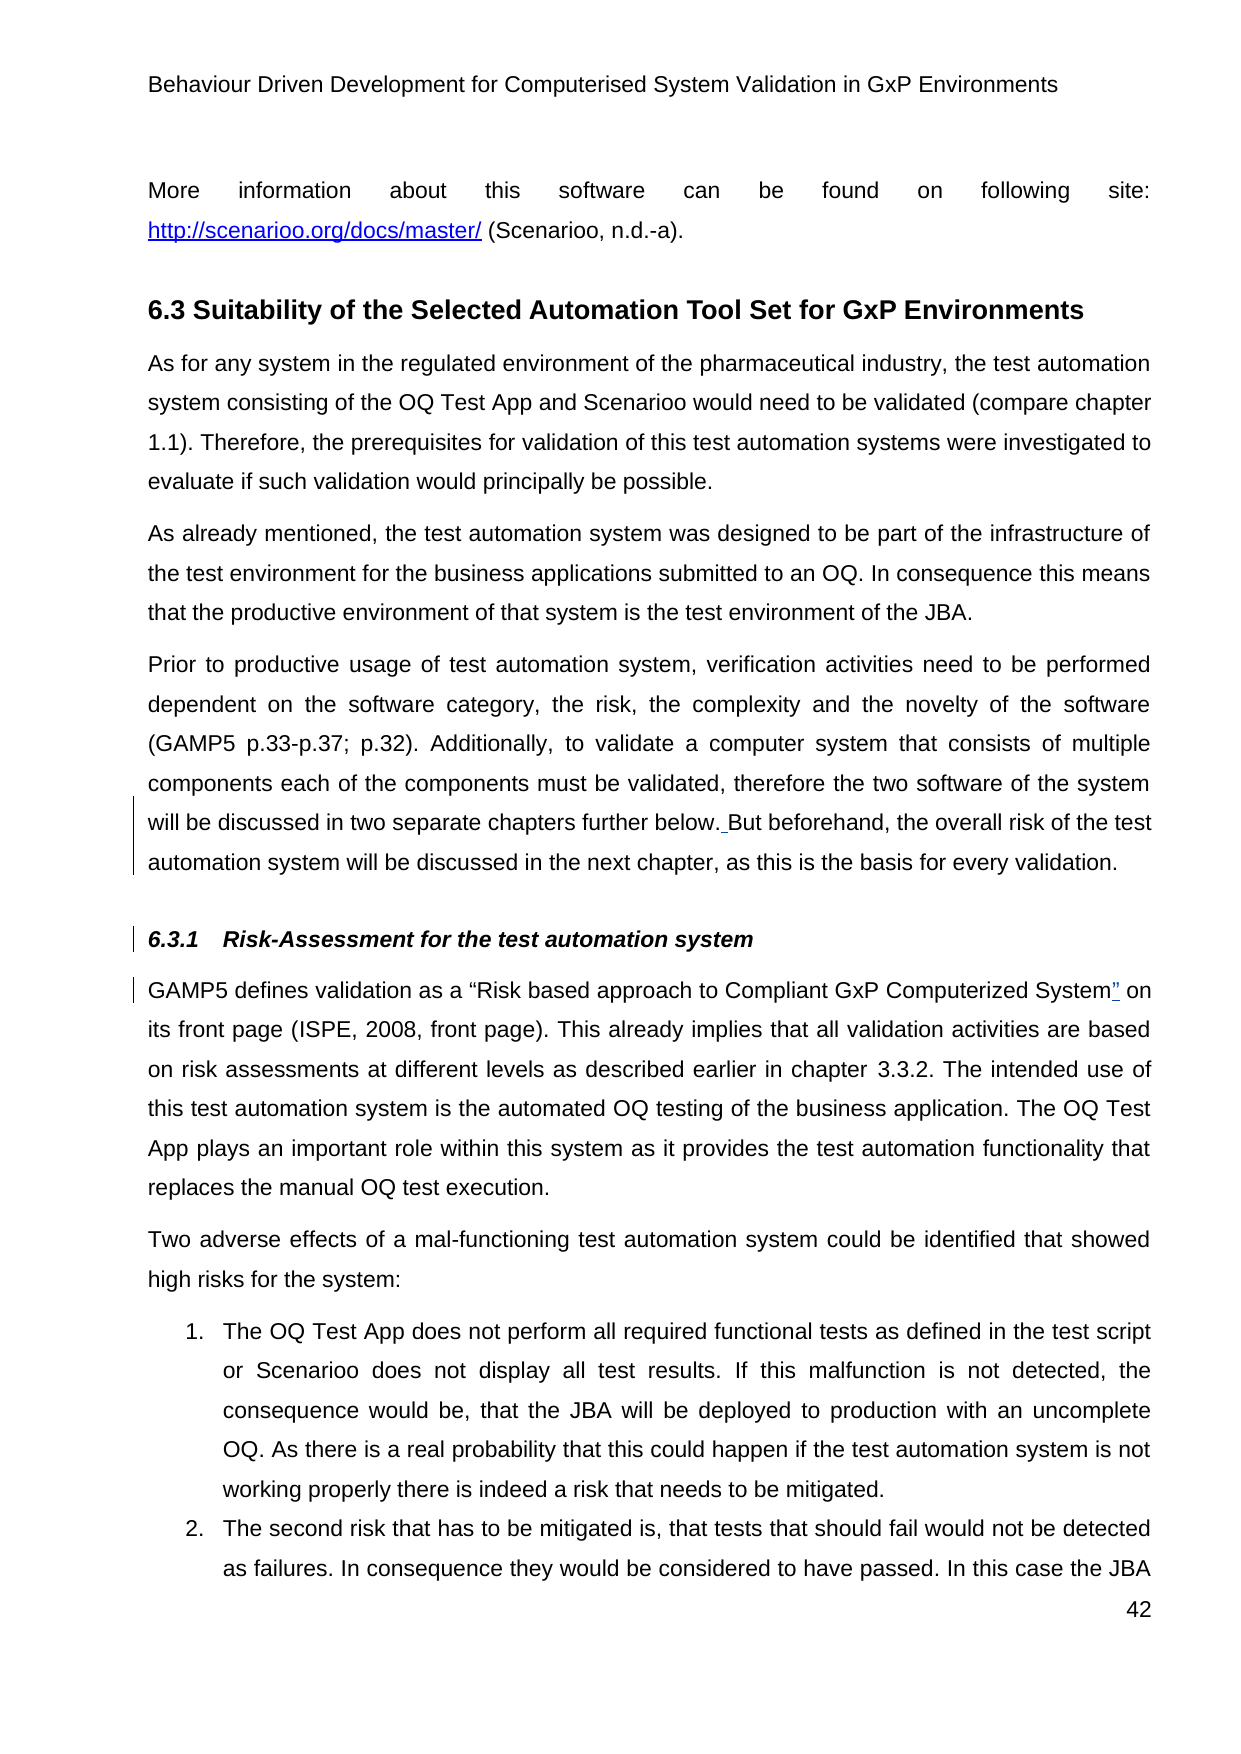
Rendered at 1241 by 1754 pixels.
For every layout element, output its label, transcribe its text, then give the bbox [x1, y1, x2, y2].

text As for any system in the regulated environment of the pharmaceutical industry, the test automation system consisting of the OQ Test App and Scenarioo would need to be validated (compare chapter 1.1). Therefore, the prerequisites for validation of this test automation systems were investigated to evaluate if such validation would principally be possible. [148, 350, 1152, 495]
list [185, 1515, 1152, 1581]
list The OQ Test App does not perform all required functional tests as defined in the test script or Scenarioo does not display all test results. If this malfunction is not detected, the consequence would be, that the JBA will be deployed to production with an uncomplete OQ. As there is a real probability that this could happen if the test automation system is not working properly there is indeed a risk that needs to be mitigated. [185, 1318, 1152, 1502]
text More information about this software can be found on following site: http://scenarioo.org/docs/master/ (Scenarioo, n.d.-a). [148, 177, 1152, 243]
text As already mentioned, the test automation system was designed to be part of the infrastructure of the test environment for the business applications submitted to an OQ. In consequence this means that the productive environment of that system is the test environment of the JBA. [148, 520, 1152, 626]
subtitle Risk-Assessment for the test automation system [148, 926, 1152, 952]
text Two adverse effects of a mal-functioning test automation system could be identified that showed high risks for the system: [148, 1226, 1152, 1292]
subtitle Suitability of the Selected Automation Tool Set for GxP Environments [148, 294, 1152, 325]
text GAMP5 defines validation as a “Risk based approach to Compliant GxP Computerized System on its front page (ISPE, 2008, front page). This already implies that all validation activities are based on risk assessments at different levels as described earlier in chapter 3.3.2. The intended use of this test automation system is the automated OQ testing of the business application. The OQ Test App plays an important role within this system as it provides the test automation functionality that replaces the manual OQ test execution. [148, 977, 1152, 1201]
text Prior to productive usage of test automation system, verification activities need to be performed dependent on the software category, the risk, the complexity and the novelty of the software (GAMP5 p.33-p.37; p.32). Additionally, to validate a computer system that consists of multiple components each of the components must be validated, therefore the two software of the system will be discussed in two separate chapters further below.But beforehand, the overall risk of the test automation system will be discussed in the next chapter, as this is the basis for every validation. [148, 651, 1152, 875]
